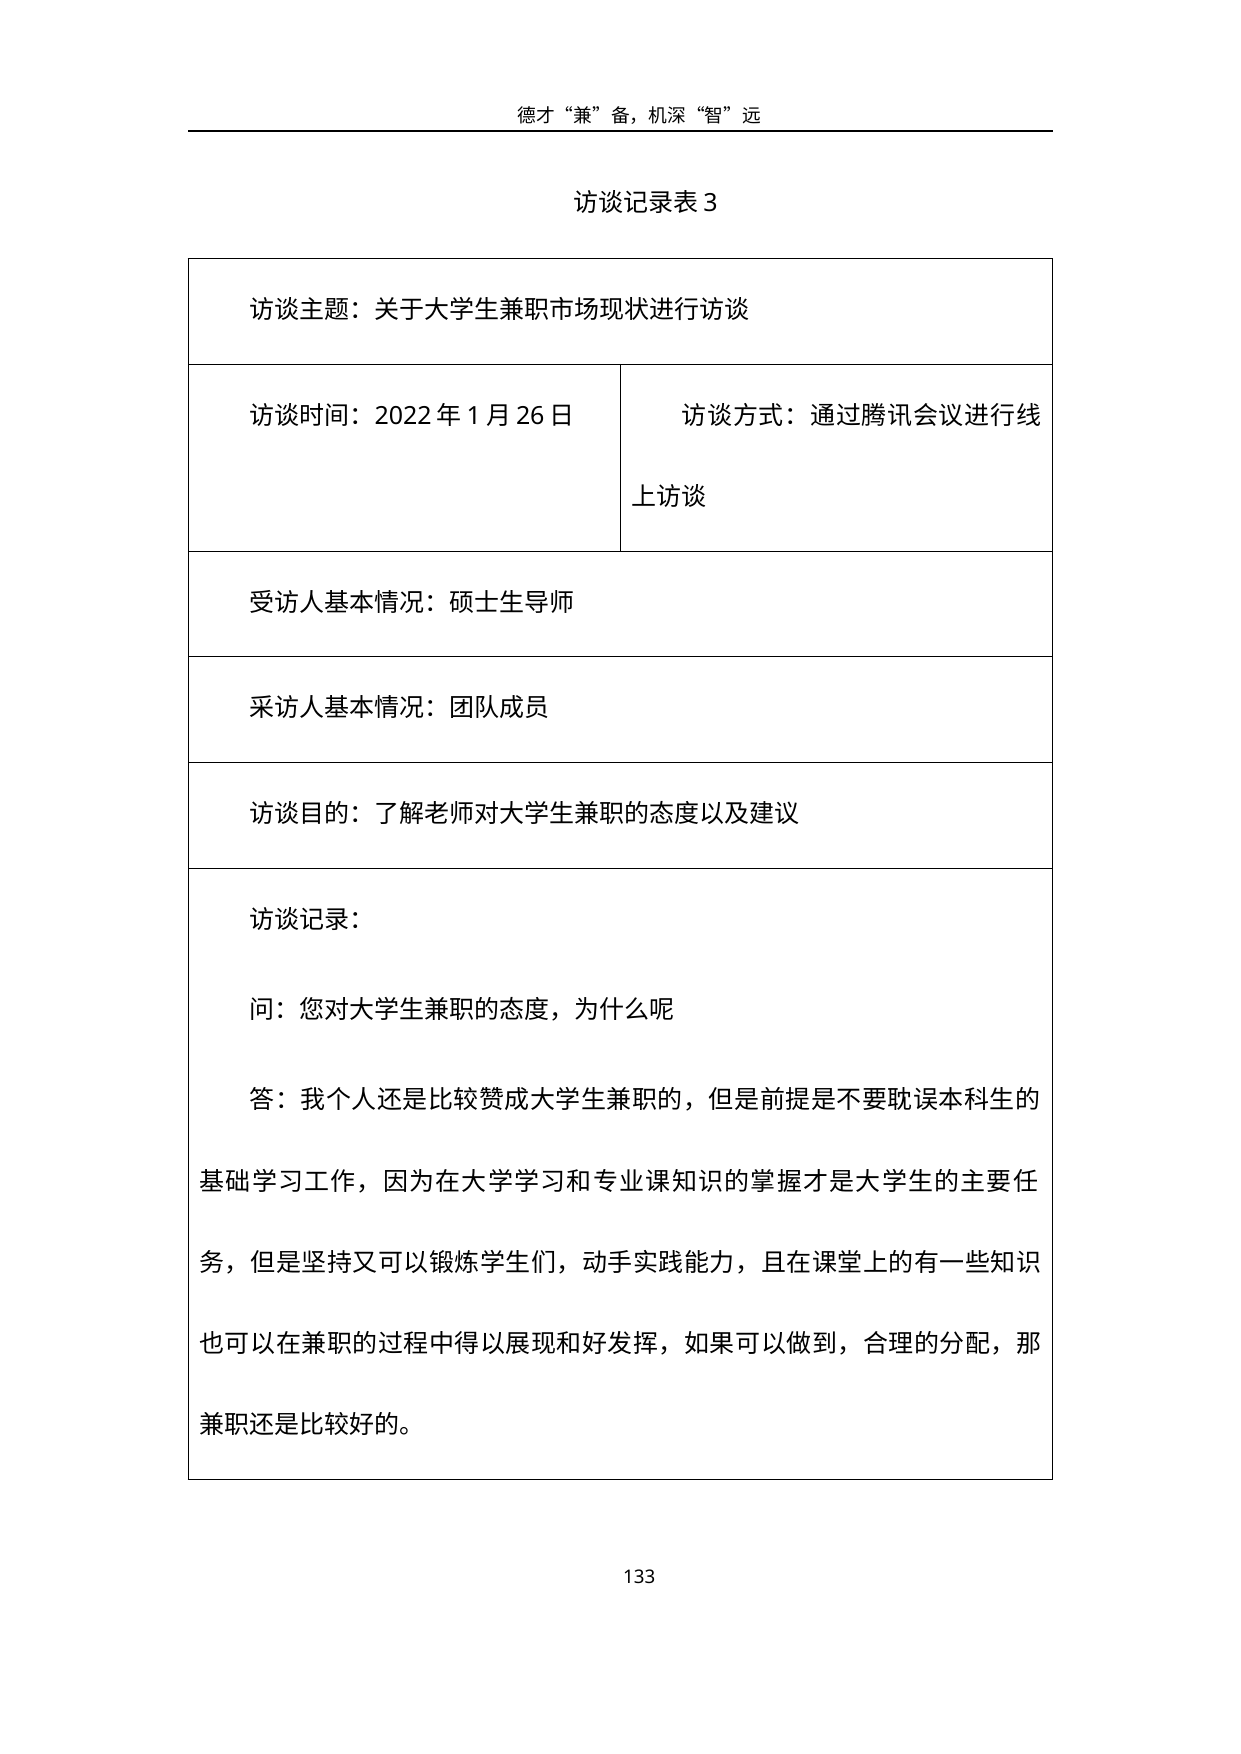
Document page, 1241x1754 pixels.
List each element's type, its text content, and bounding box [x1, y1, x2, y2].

table_cell 受访人基本情况：硕士生导师 [189, 552, 1052, 656]
table_header 访谈主题：关于大学生兼职市场现状进行访谈 [189, 259, 1052, 364]
table_cell 访谈目的：了解老师对大学生兼职的态度以及建议 [189, 763, 1052, 867]
table_cell 采访人基本情况：团队成员 [189, 657, 1052, 762]
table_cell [189, 869, 1052, 1479]
table_cell 访谈时间：2022年1月26日 [189, 365, 620, 551]
text 访谈记录表3 [187, 168, 1053, 233]
table_cell 访谈方式：通过腾讯会议进行线上访谈 [621, 365, 1052, 551]
